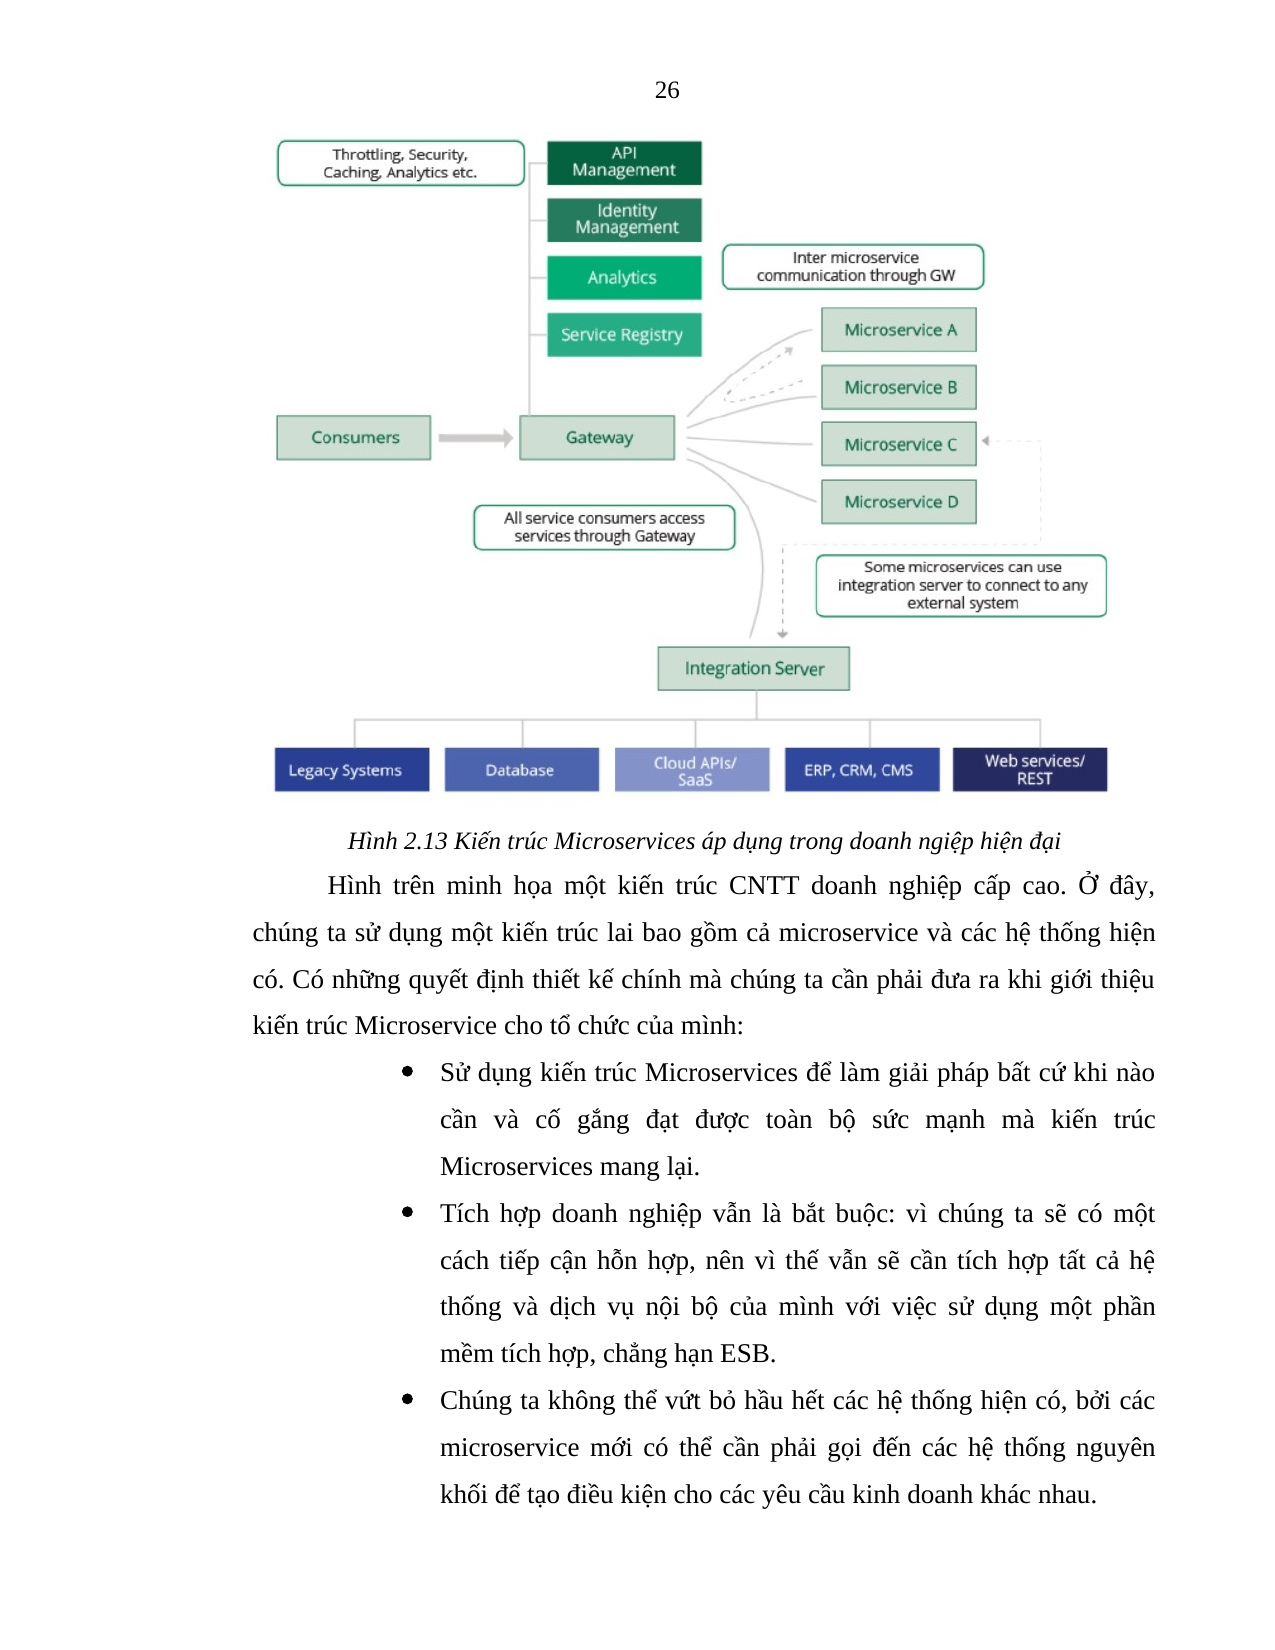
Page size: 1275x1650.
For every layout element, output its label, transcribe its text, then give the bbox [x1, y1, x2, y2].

list Tích hợp doanh nghiệp vẫn là bắt buộc: vì chúng ta sẽ có một cách tiếp cận hỗn hợp, nên vì thế vẫn sẽ cần tích hợp tất cả hệ thống và dịch vụ nội bộ của mình với việc sử dụng một phần mềm tích hợp, chẳng hạn ESB. [402, 1197, 1157, 1368]
list Sử dụng kiến trúc Microservices để làm giải pháp bất cứ khi nào cần và cố gắng đạt được toàn bộ sức mạnh mà kiến trúc Microservices mang lại. [402, 1056, 1157, 1181]
text Hình 2.13 Kiến trúc Microservices áp dụng trong doanh ngiệp hiện đại [215, 826, 1157, 855]
list Chúng ta không thể vứt bỏ hầu hết các hệ thống hiện có, bởi các microservice mới có thể cần phải gọi đến các hệ thống nguyên khối để tạo điều kiện cho các yêu cầu kinh doanh khác nhau. [402, 1384, 1157, 1509]
picture [258, 132, 1151, 812]
text Hình trên minh họa một kiến trúc CNTT doanh nghiệp cấp cao. Ở đây, chúng ta sử dụng một kiến trúc lai bao gồm cả microservice và các hệ thống hiện có. Có những quyết định thiết kế chính mà chúng ta cần phải đưa ra khi giới thiệu kiến trúc Microservice cho tổ chức của mình: [252, 869, 1157, 1041]
